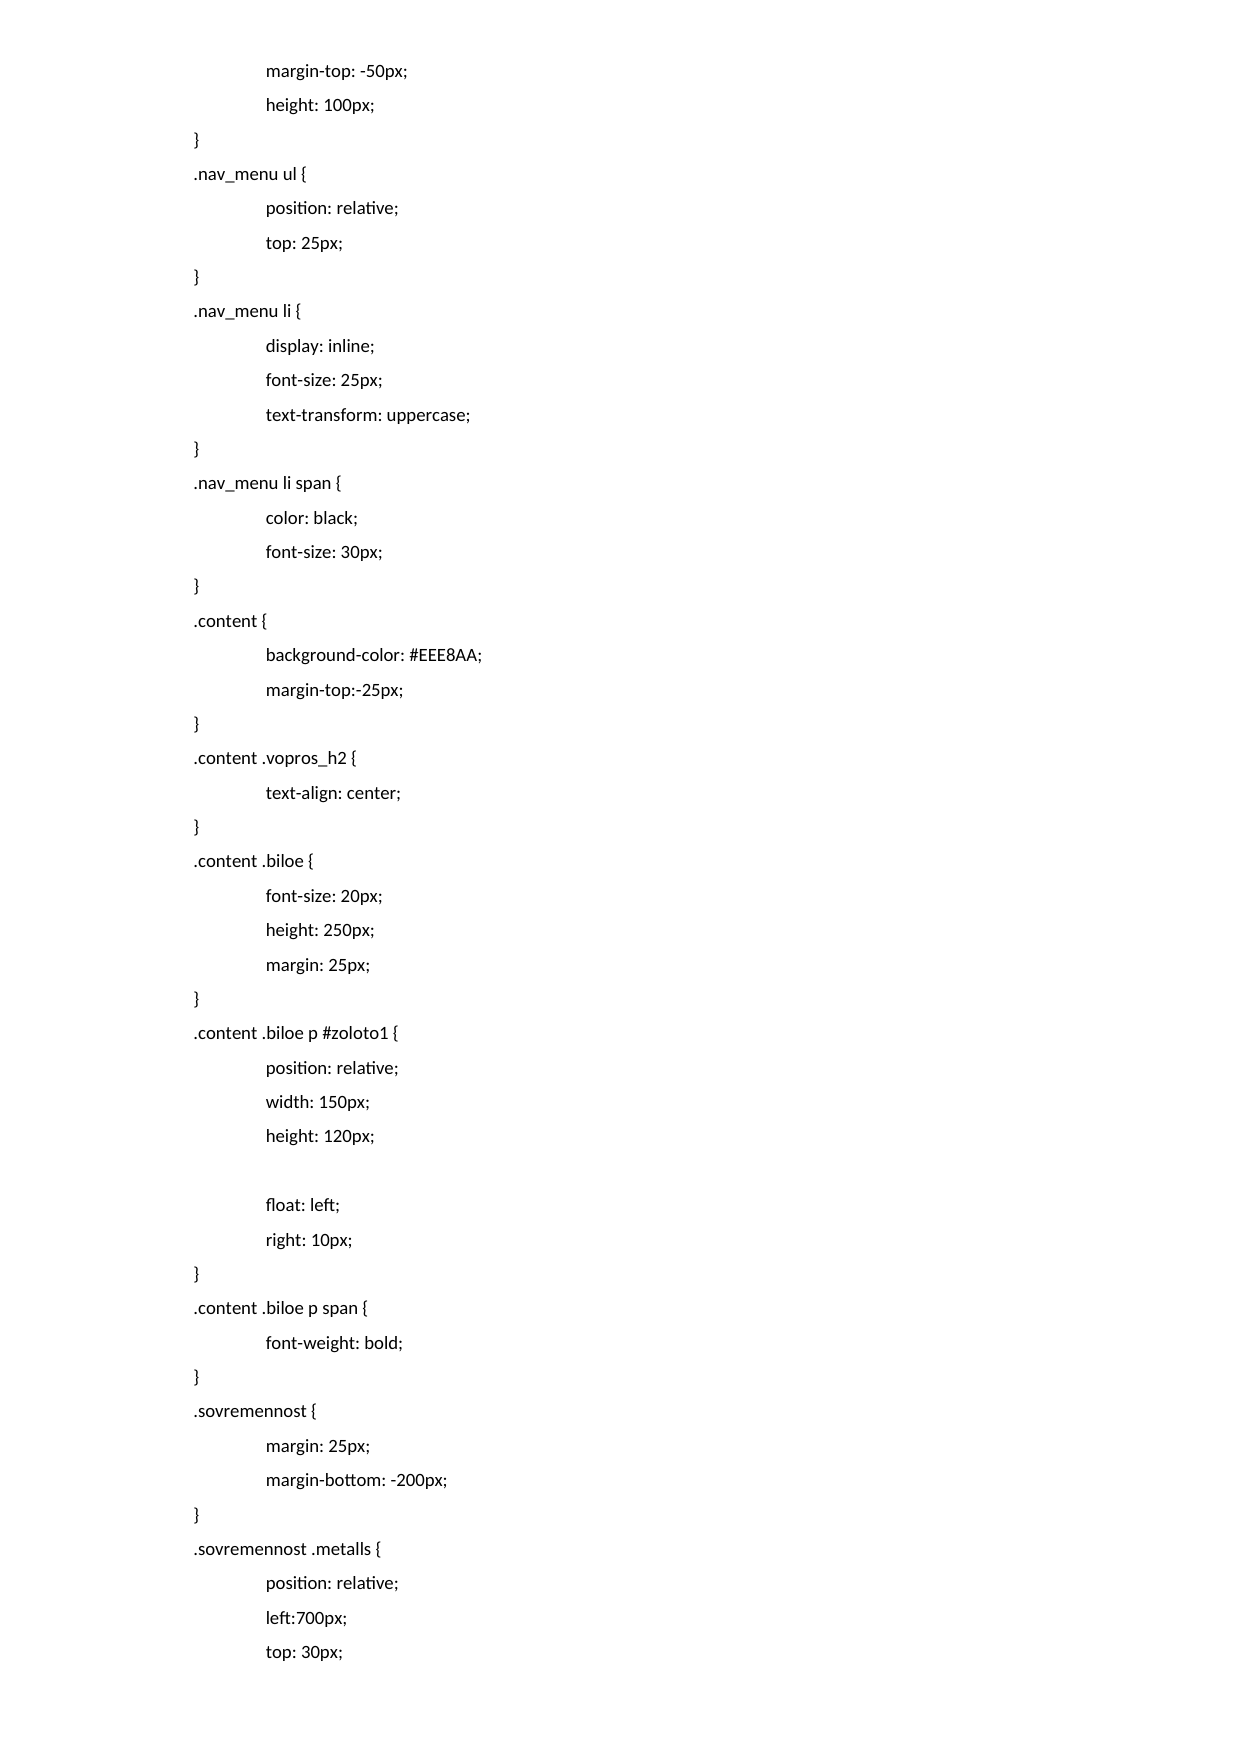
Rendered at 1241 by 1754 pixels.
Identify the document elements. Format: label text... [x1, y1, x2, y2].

list width: 150px; [193, 1090, 1152, 1113]
list top: 30px; [193, 1640, 1152, 1663]
list margin-top: -50px; [193, 59, 1152, 82]
list .content .biloe p span { [193, 1297, 1152, 1319]
list } [193, 128, 1152, 151]
list left:700px; [193, 1606, 1152, 1629]
list .nav_menu li span { [193, 472, 1152, 494]
list .content .biloe { [193, 850, 1152, 873]
list font-size: 25px; [193, 368, 1152, 391]
list font-size: 30px; [193, 540, 1152, 563]
list display: inline; [193, 334, 1152, 357]
list text-align: center; [193, 781, 1152, 804]
list .sovremennost .metalls { [193, 1537, 1152, 1560]
list } [193, 712, 1152, 735]
list margin-top:-25px; [193, 678, 1152, 701]
list margin: 25px; [193, 953, 1152, 976]
list height: 250px; [193, 918, 1152, 941]
list } [193, 1503, 1152, 1526]
list } [193, 1365, 1152, 1388]
list height: 100px; [193, 93, 1152, 116]
list right: 10px; [193, 1228, 1152, 1251]
list .content { [193, 609, 1152, 632]
list font-size: 20px; [193, 884, 1152, 907]
list .content .biloe p #zoloto1 { [193, 1022, 1152, 1044]
list } [193, 987, 1152, 1010]
list .content .vopros_h2 { [193, 747, 1152, 769]
list text-transform: uppercase; [193, 403, 1152, 426]
list position: relative; [193, 1572, 1152, 1594]
list position: relative; [193, 197, 1152, 219]
list } [193, 815, 1152, 838]
list color: black; [193, 506, 1152, 529]
list position: relative; [193, 1056, 1152, 1079]
list .nav_menu li { [193, 300, 1152, 323]
list top: 25px; [193, 231, 1152, 254]
list margin: 25px; [193, 1434, 1152, 1457]
list } [193, 437, 1152, 460]
list background-color: #EEE8AA; [193, 643, 1152, 666]
list height: 120px; [193, 1125, 1152, 1148]
list } [193, 1262, 1152, 1285]
list } [193, 575, 1152, 598]
list } [193, 265, 1152, 288]
list font-weight: bold; [193, 1331, 1152, 1354]
list .nav_menu ul { [193, 162, 1152, 185]
list margin-bottom: -200px; [193, 1468, 1152, 1491]
list .sovremennost { [193, 1400, 1152, 1423]
list float: left; [193, 1193, 1152, 1216]
